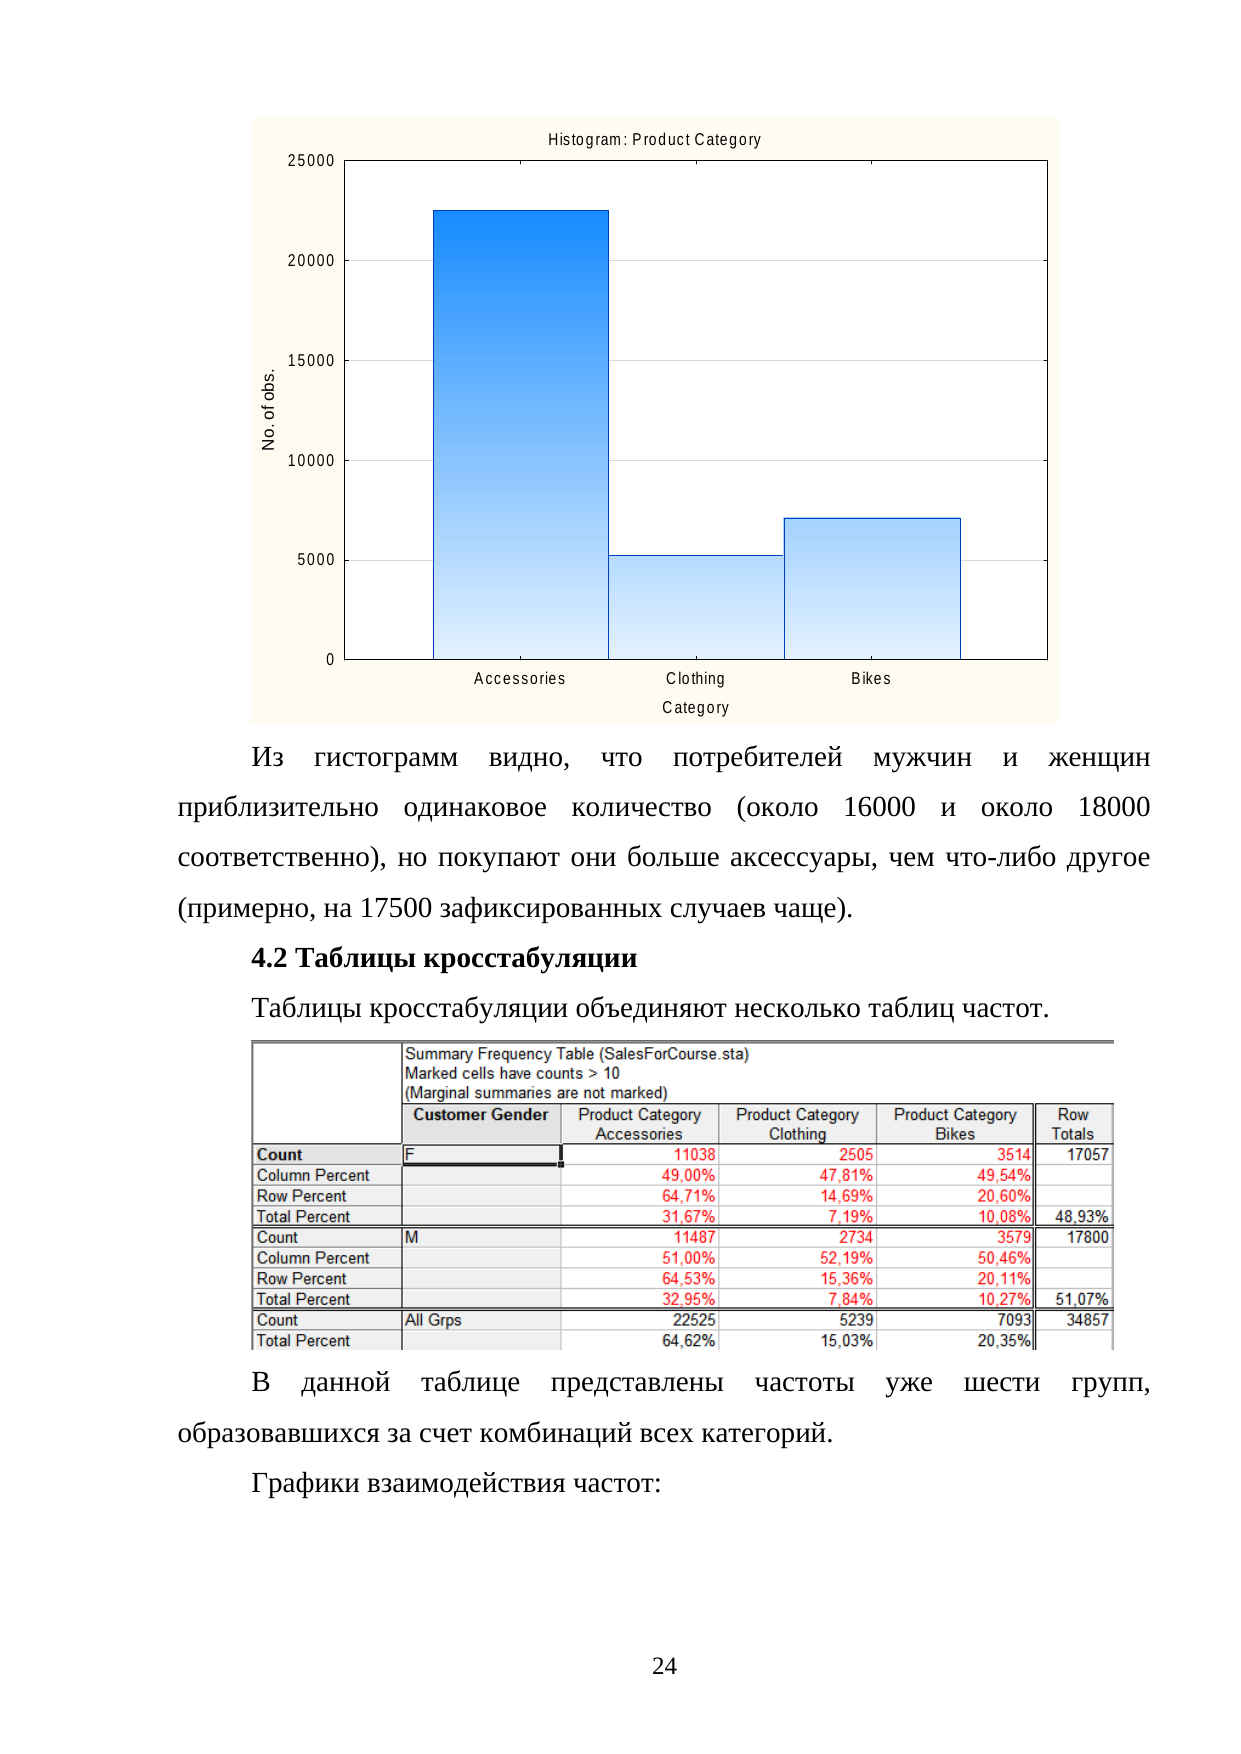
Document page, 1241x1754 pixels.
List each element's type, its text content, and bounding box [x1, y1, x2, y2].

text Из гистограмм видно, что потребителей мужчин и женщин приблизительно одинаковое количество (около 16000 и около 18000 соответственно), но покупают они больше аксессуары, чем что-либо другое (примерно, на 17500 зафиксированных случаев чаще). [177, 739, 1152, 923]
picture [251, 1040, 1114, 1350]
text Графики взаимодействия частот: [177, 1465, 1152, 1498]
text В данной таблице представлены частоты уже шести групп, образовавшихся за счет комбинаций всех категорий. [177, 1364, 1152, 1448]
text Таблицы кросстабуляции объединяют несколько таблиц частот. [177, 990, 1152, 1024]
text 4.2 Таблицы кросстабуляции [177, 940, 1152, 973]
